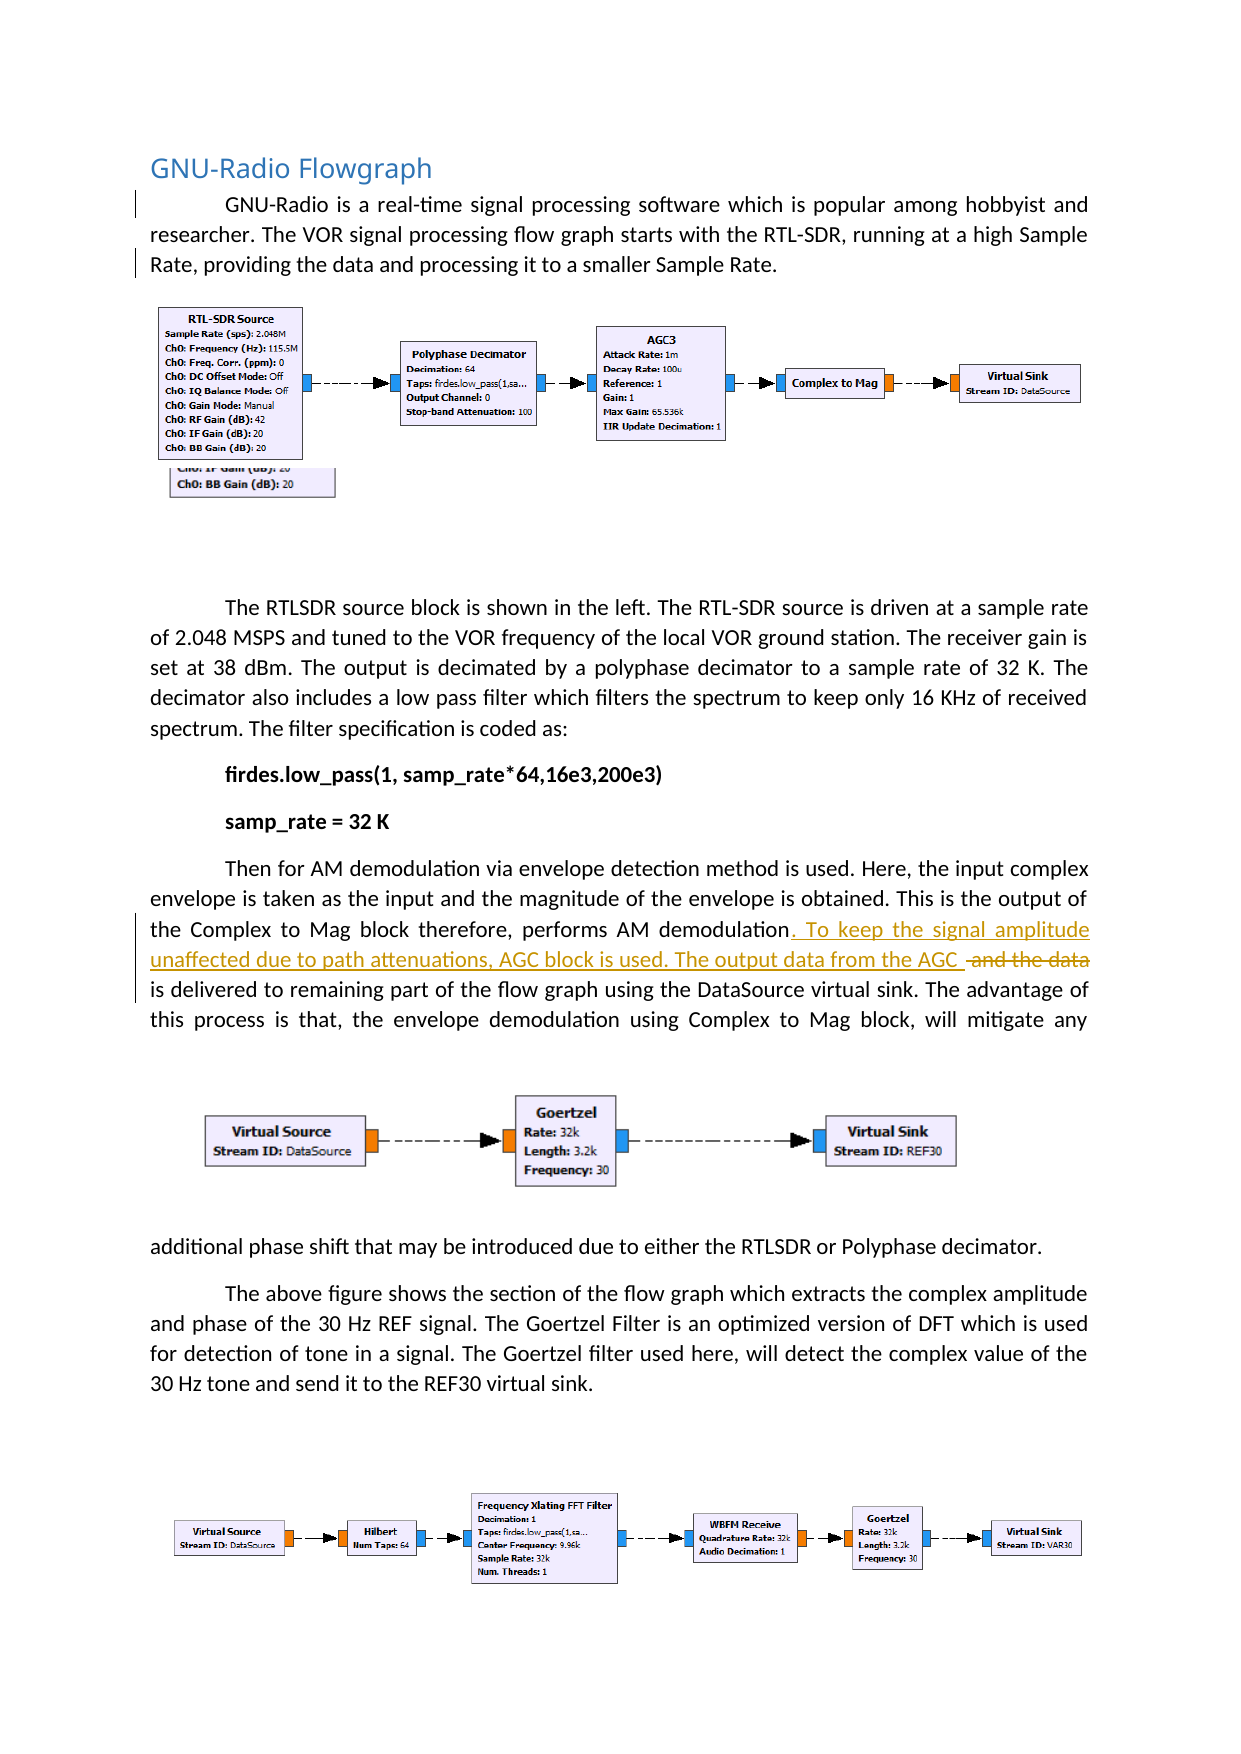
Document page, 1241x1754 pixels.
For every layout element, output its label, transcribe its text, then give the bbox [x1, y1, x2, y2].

text firdes.low_pass(1, samp_rate*64,16e3,200e3) [150, 761, 1090, 788]
text samp_rate = 32 K [150, 807, 1090, 835]
subtitle GNU-Radio Flowgraph [150, 150, 1090, 187]
text The above figure shows the section of the flow graph which extracts the complex amplitude and phase of the 30 Hz REF signal. The Goertzel Filter is an optimized version of DFT which is used for detection of tone in a signal. The Goertzel filter used here, will detect the complex value of the 30 Hz tone and send it to the REF30 virtual sink. [150, 1279, 1090, 1397]
text GNU-Radio is a real-time signal processing software which is popular among hobbyist and researcher. The VOR signal processing flow graph starts with the RTL-SDR, running at a high Sample Rate, providing the data and processing it to a smaller Sample Rate. [150, 190, 1090, 278]
text The RTLSDR source block is shown in the left. The RTL-SDR source is driven at a sample rate of 2.048 MSPS and tuned to the VOR frequency of the local VOR ground station. The receiver gain is set at 38 dBm. The output is decimated by a polyphase decimator to a sample rate of 32 K. The decimator also includes a low pass filter which filters the spectrum to keep only 16 KHz of received spectrum. The filter specification is coded as: [150, 593, 1090, 742]
picture [141, 1059, 1042, 1232]
picture [150, 1459, 1091, 1616]
picture [150, 294, 1091, 525]
